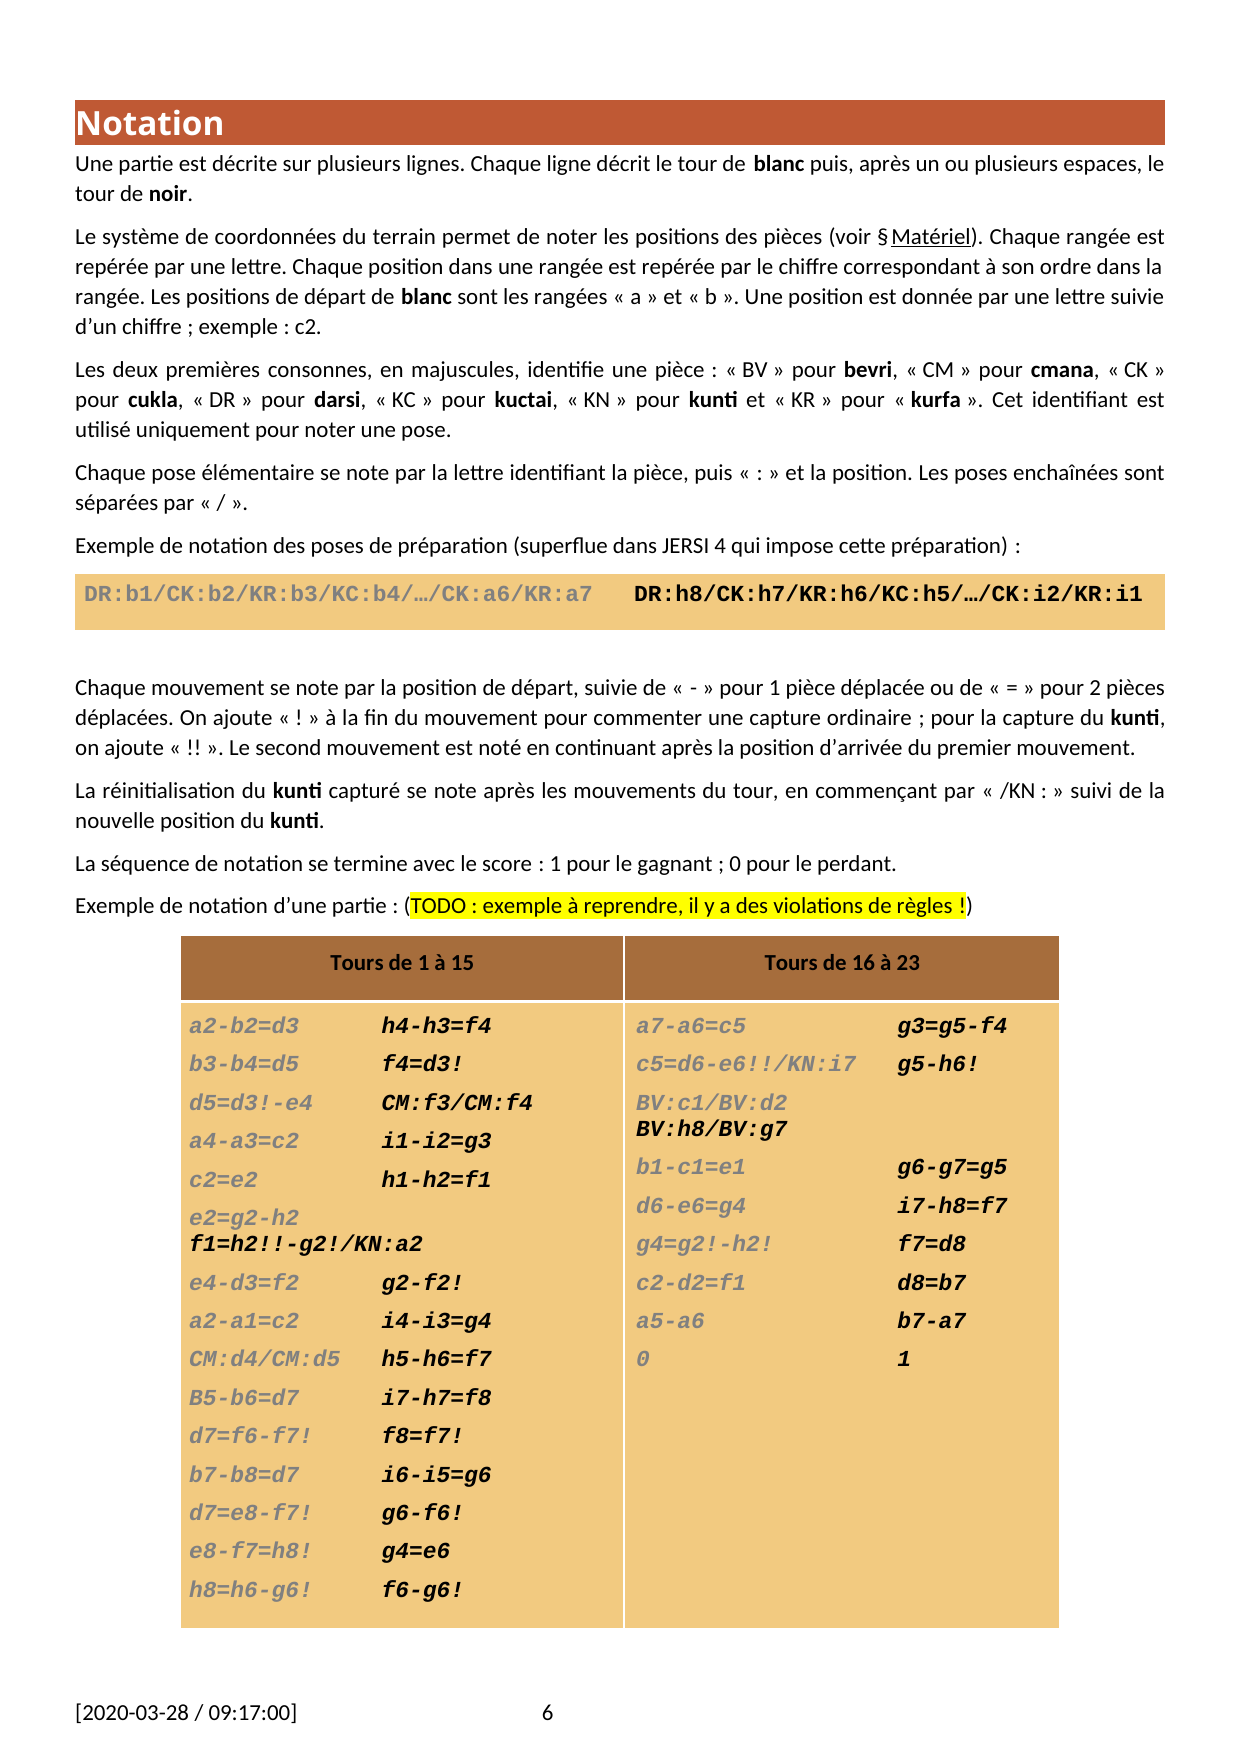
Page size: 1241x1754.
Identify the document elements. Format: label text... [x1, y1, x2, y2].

text Exemple de notation d’une partie : (TODO : exemple à reprendre, il y a des violations de règles !) [75, 892, 410, 919]
table_cell a7-a6=c5 g3=g5-f4 c5=d6-e6!!/KN:i7 g5-h6! BV:c1/BV:d2 BV:h8/BV:g7 b1-c1=e1 g6-g7=g5 d6-e6=g4 i7-h8=f7 g4=g2!-h2! f7=d8 c2-d2=f1 d8=b7 a5-a6 b7-a7 0 1 [625, 1003, 1059, 1628]
table_header Tours de 16 à 23 [625, 936, 1059, 1000]
text La séquence de notation se termine avec le score : 1 pour le gagnant ; 0 pour le perdant. [75, 849, 1165, 877]
subtitle Notation [224, 100, 1165, 145]
table_header Tours de 1 à 15 [181, 936, 623, 1000]
text Chaque mouvement se note par la position de départ, suivie de « - » pour 1 pièce déplacée ou de « = » pour 2 pièces déplacées. On ajoute « ! » à la fin du mouvement pour commenter une capture ordinaire ; pour la capture du kunti, on ajoute « !! ». Le second mouvement est noté en continuant après la position d’arrivée du premier mouvement. [75, 673, 1165, 761]
text Une partie est décrite sur plusieurs lignes. Chaque ligne décrit le tour de blanc puis, après un ou plusieurs espaces, le tour de noir. [75, 149, 1165, 207]
text Le système de coordonnées du terrain permet de noter les positions des pièces (voir §Matériel). Chaque rangée est repérée par une lettre. Chaque position dans une rangée est repérée par le chiffre correspondant à son ordre dans la rangée. Les positions de départ de blanc sont les rangées « a » et « b ». Une position est donnée par une lettre suivie d’un chiffre ; exemple : c2. [75, 222, 1165, 341]
text Chaque pose élémentaire se note par la lettre identifiant la pièce, puis « : » et la position. Les poses enchaînées sont séparées par « / ». [75, 458, 1165, 517]
table_cell a2-b2=d3 h4-h3=f4 b3-b4=d5 f4=d3! d5=d3!-e4 CM:f3/CM:f4 a4-a3=c2 i1-i2=g3 c2=e2 h1-h2=f1 e2=g2-h2 f1=h2!!-g2!/KN:a2 e4-d3=f2 g2-f2! a2-a1=c2 i4-i3=g4 CM:d4/CM:d5 h5-h6=f7 B5-b6=d7 i7-h7=f8 d7=f6-f7! f8=f7! b7-b8=d7 i6-i5=g6 d7=e8-f7! g6-f6! e8-f7=h8! g4=e6 h8=h6-g6! f6-g6! [181, 1003, 623, 1628]
text La réinitialisation du kunti capturé se note après les mouvements du tour, en commençant par « /KN : » suivi de la nouvelle position du kunti. [75, 776, 1165, 834]
table_header DR:b1/CK:b2/KR:b3/KC:b4/…/CK:a6/KR:a7 DR:h8/CK:h7/KR:h6/KC:h5/…/CK:i2/KR:i1 [75, 574, 1165, 630]
text Exemple de notation des poses de préparation (superflue dans JERSI 4 qui impose cette préparation) : [75, 531, 1165, 559]
text Les deux premières consonnes, en majuscules, identifie une pièce : « BV » pour bevri, « CM » pour cmana, « CK » pour cukla, « DR » pour darsi, « KC » pour kuctai, « KN » pour kunti et « KR » pour « kurfa ». Cet identifiant est utilisé uniquement pour noter une pose. [75, 355, 1165, 444]
